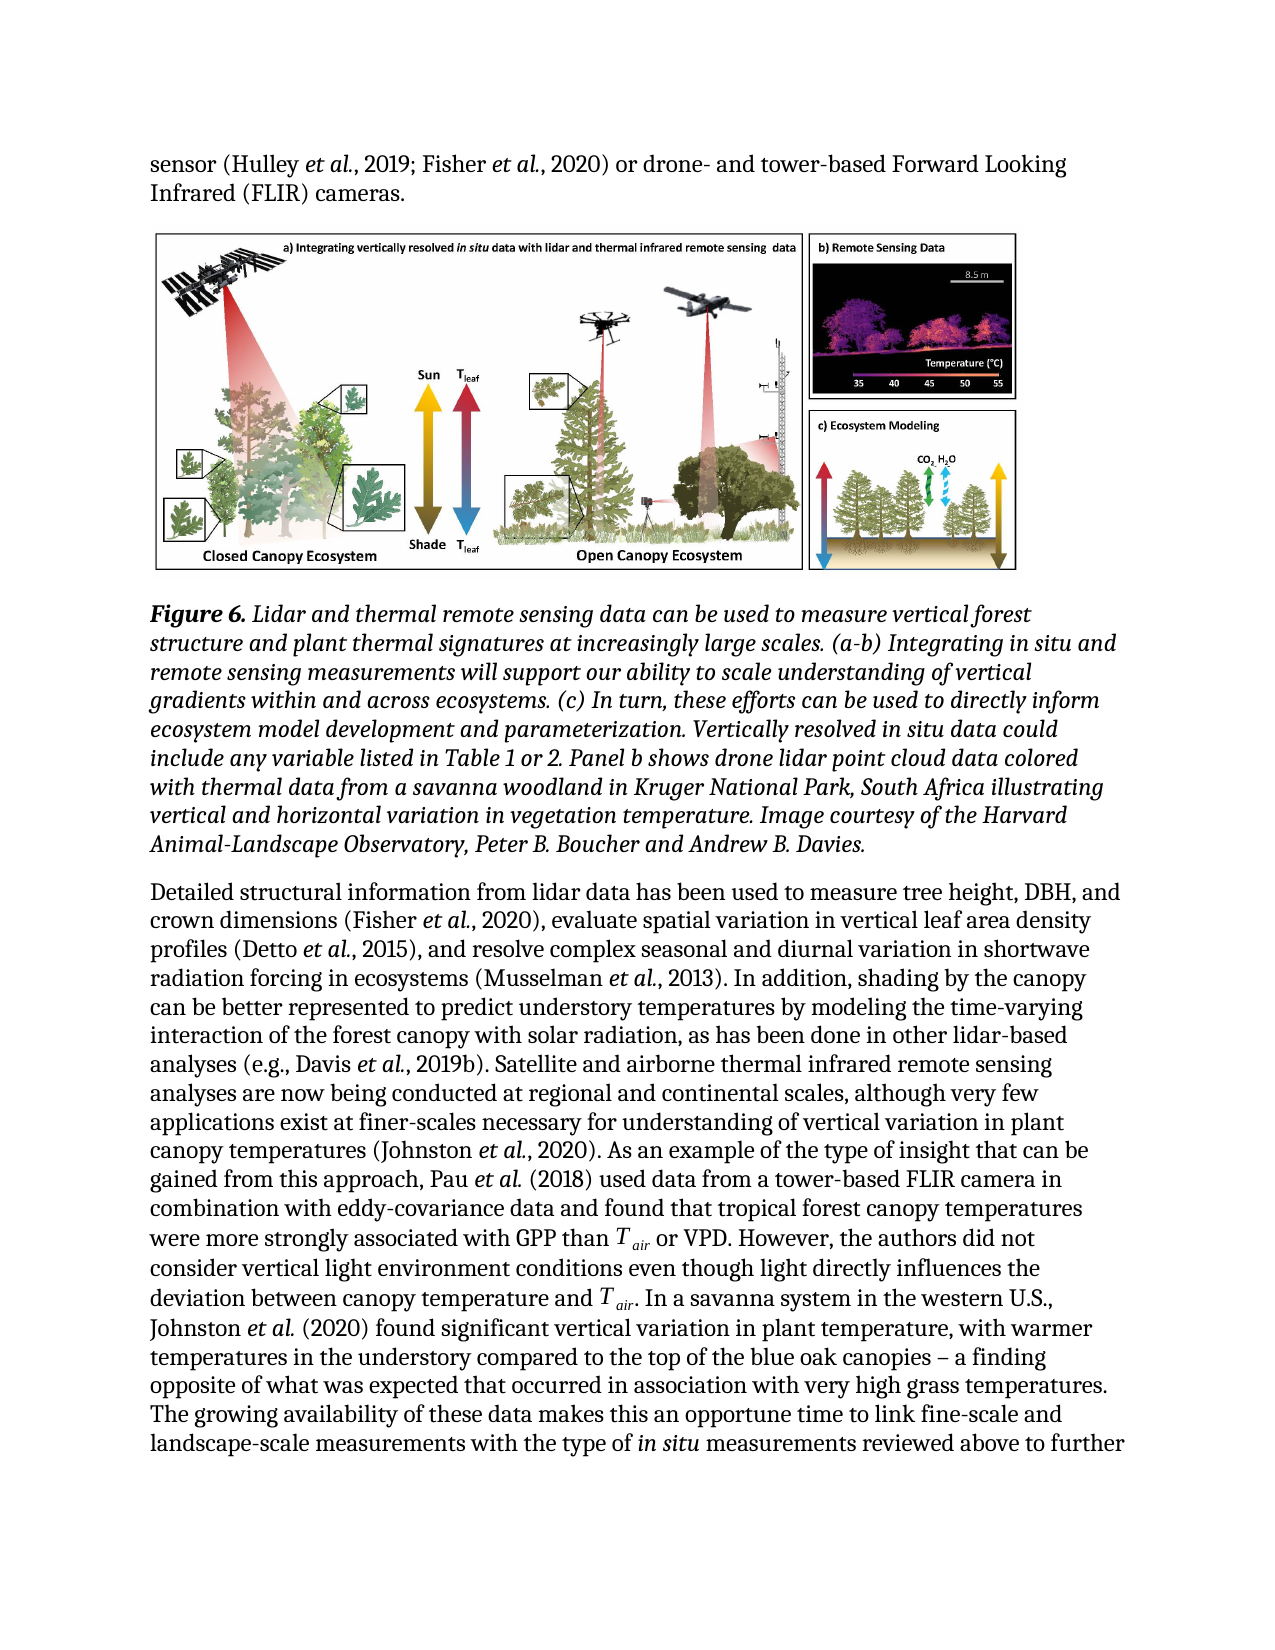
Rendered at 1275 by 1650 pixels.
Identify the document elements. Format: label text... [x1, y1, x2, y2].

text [150, 877, 1125, 1458]
text Figure 6. Lidar and thermal remote sensing data can be used to measure vertical forest structure and plant thermal signatures at increasingly large scales. (a-b) Integrating in situ and remote sensing measurements will support our ability to scale understanding of vertical gradients within and across ecosystems. (c) In turn, these efforts can be used to directly inform ecosystem model development and parameterization. Vertically resolved in situ data could include any variable listed in Table 1 or 2. Panel b shows drone lidar point cloud data colored with thermal data from a savanna woodland in Kruger National Park, South Africa illustrating vertical and horizontal variation in vegetation temperature. Image courtesy of the Harvard Animal-Landscape Observatory, Peter B. Boucher and Andrew B. Davies. [150, 600, 1125, 859]
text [150, 150, 1125, 207]
picture [150, 226, 1025, 579]
